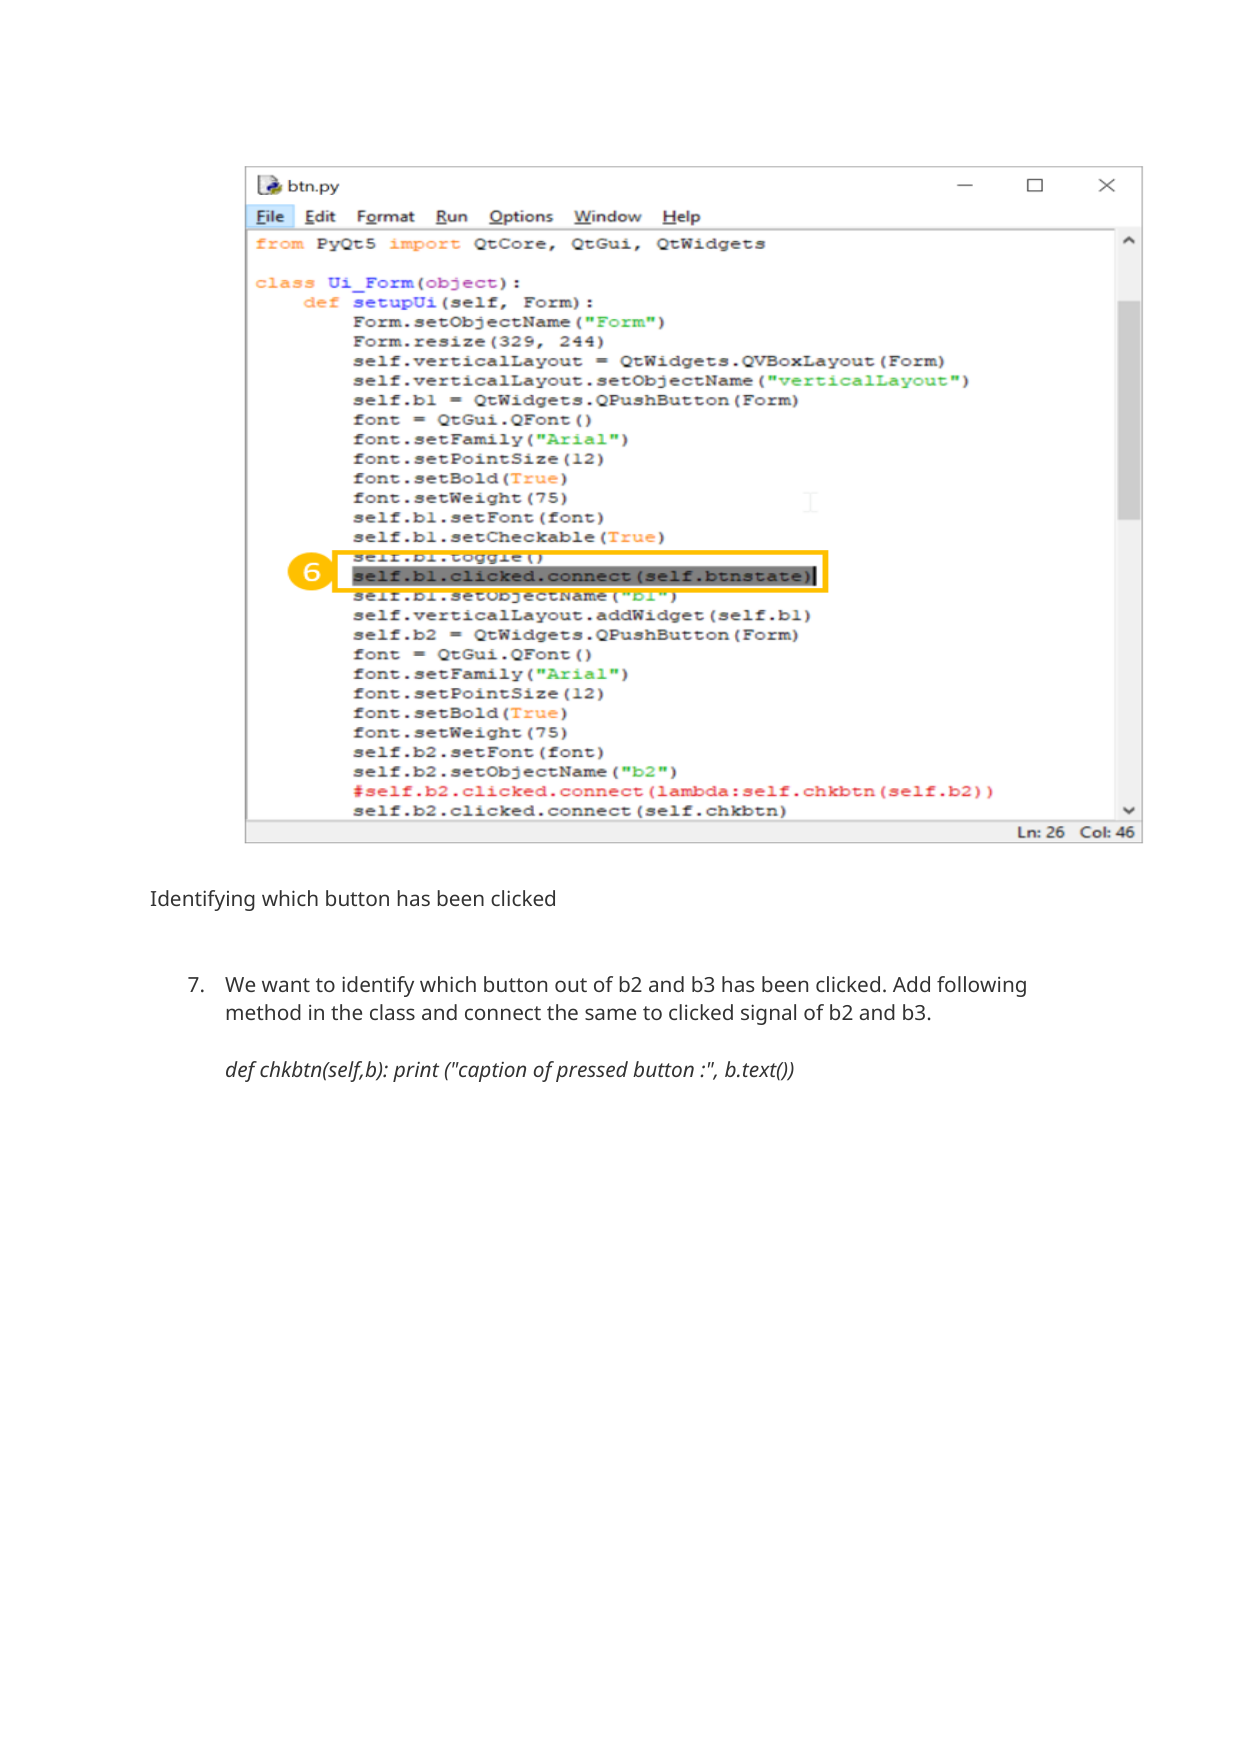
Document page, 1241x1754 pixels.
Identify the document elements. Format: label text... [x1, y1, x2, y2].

text Identifying which button has been clicked [150, 884, 1090, 941]
picture [225, 150, 1166, 856]
list We want to identify which button out of b2 and b3 has been clicked. Add following method in the class and connect the same to clicked signal of b2 and b3. def chkbtn(self,b): print ("caption of pressed button :", b.text()) [187, 970, 1090, 1112]
